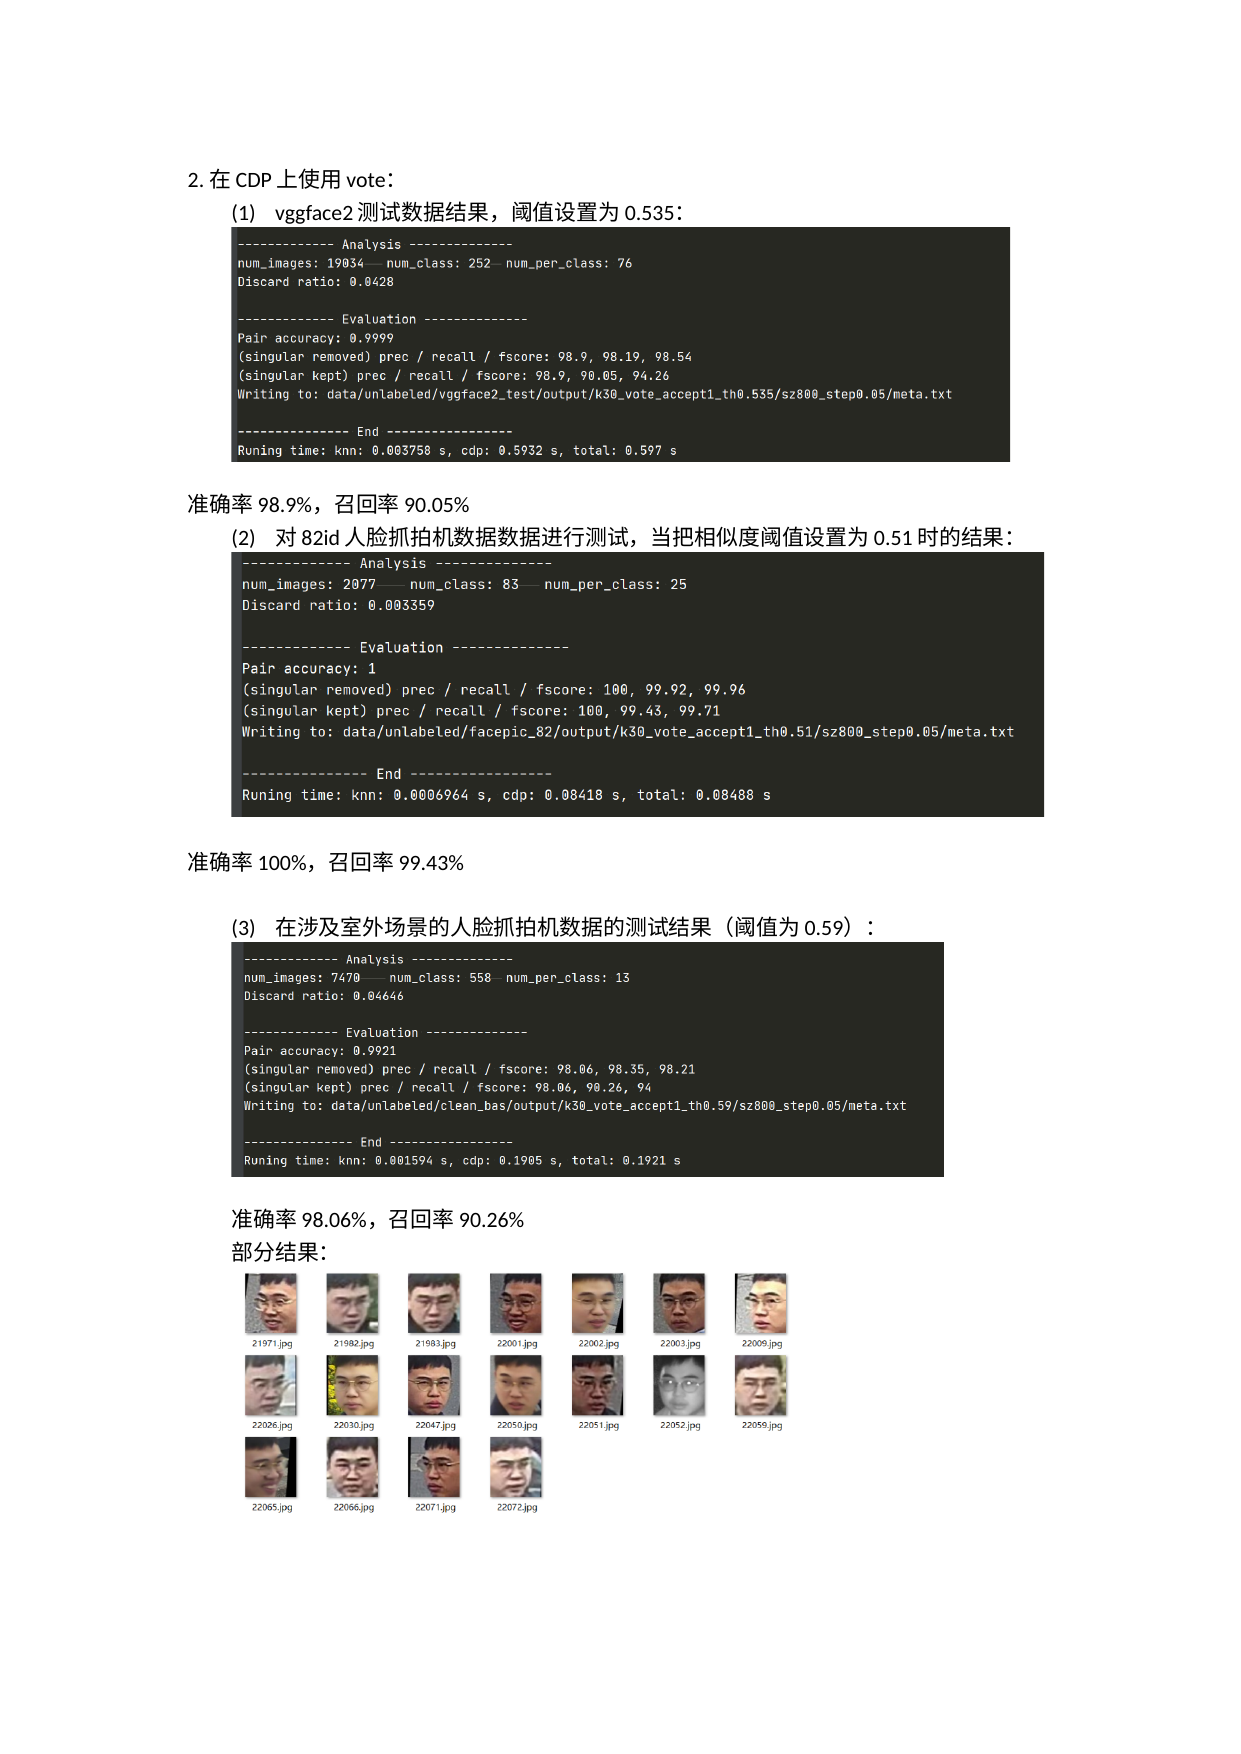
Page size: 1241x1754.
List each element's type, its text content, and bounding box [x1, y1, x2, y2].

list 在CDP上使用vote： [187, 162, 1053, 194]
list 在涉及室外场景的人脸抓拍机数据的测试结果（阈值为0.59）： [231, 909, 1053, 942]
list vggface2测试数据结果，阈值设置为0.535： [231, 194, 1053, 227]
list 准确率98.9%，召回率90.05% [187, 487, 1053, 519]
list 部分结果： [187, 1234, 1053, 1267]
picture [231, 227, 1011, 462]
picture [231, 1267, 803, 1523]
picture [231, 552, 1045, 817]
list 对82id人脸抓拍机数据数据进行测试，当把相似度阈值设置为0.51时的结果： [231, 519, 1053, 552]
list 准确率100%，召回率99.43% [187, 844, 1053, 877]
list 准确率98.06%，召回率90.26% [187, 1202, 1053, 1234]
picture [231, 942, 944, 1177]
